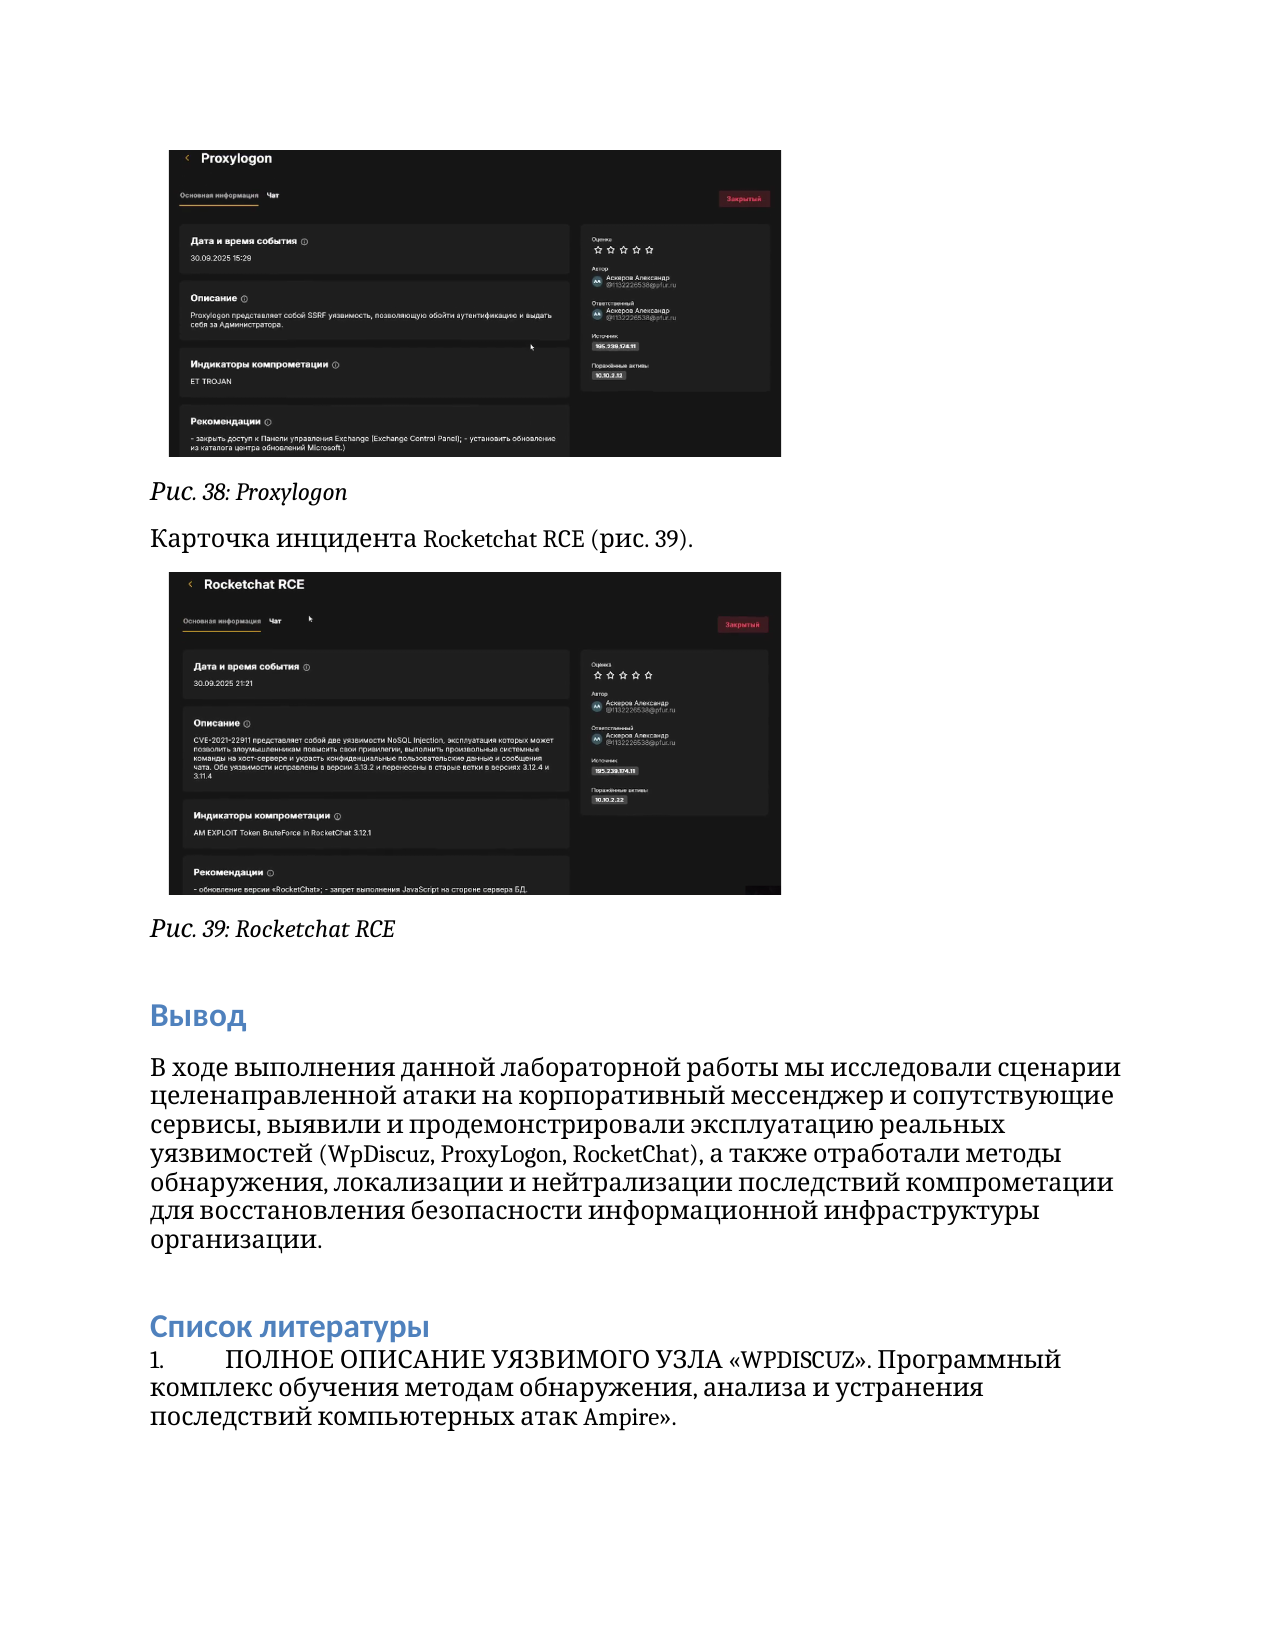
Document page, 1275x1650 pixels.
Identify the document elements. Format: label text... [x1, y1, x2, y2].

text В ходе выполнения данной лабораторной работы мы исследовали сценарии целенаправленной атаки на корпоративный мессенджер и сопутствующие сервисы, выявили и продемонстрировали эксплуатацию реальных уязвимостей (WpDiscuz, ProxyLogon, RocketChat), а также отработали методы обнаружения, локализации и нейтрализации последствий компрометации для восстановления безопасности информационной инфраструктуры организации. [150, 1053, 1125, 1255]
subtitle Список литературы [150, 1305, 1125, 1346]
text 1. ПОЛНОЕ ОПИСАНИЕ УЯЗВИМОГО УЗЛА «WPDISCUZ». Программный комплекс обучения методам обнаружения, анализа и устранения последствий компьютерных атак Ampire». [150, 1346, 1125, 1432]
text Карточка инцидента Rocketchat RCE (рис. 39). [150, 525, 1125, 554]
picture [168, 150, 782, 457]
subtitle Вывод [150, 994, 1125, 1035]
text Рис. 38: Proxylogon [150, 478, 1125, 506]
text Рис. 39: Rocketchat RCE [150, 915, 1125, 944]
picture [168, 572, 782, 895]
